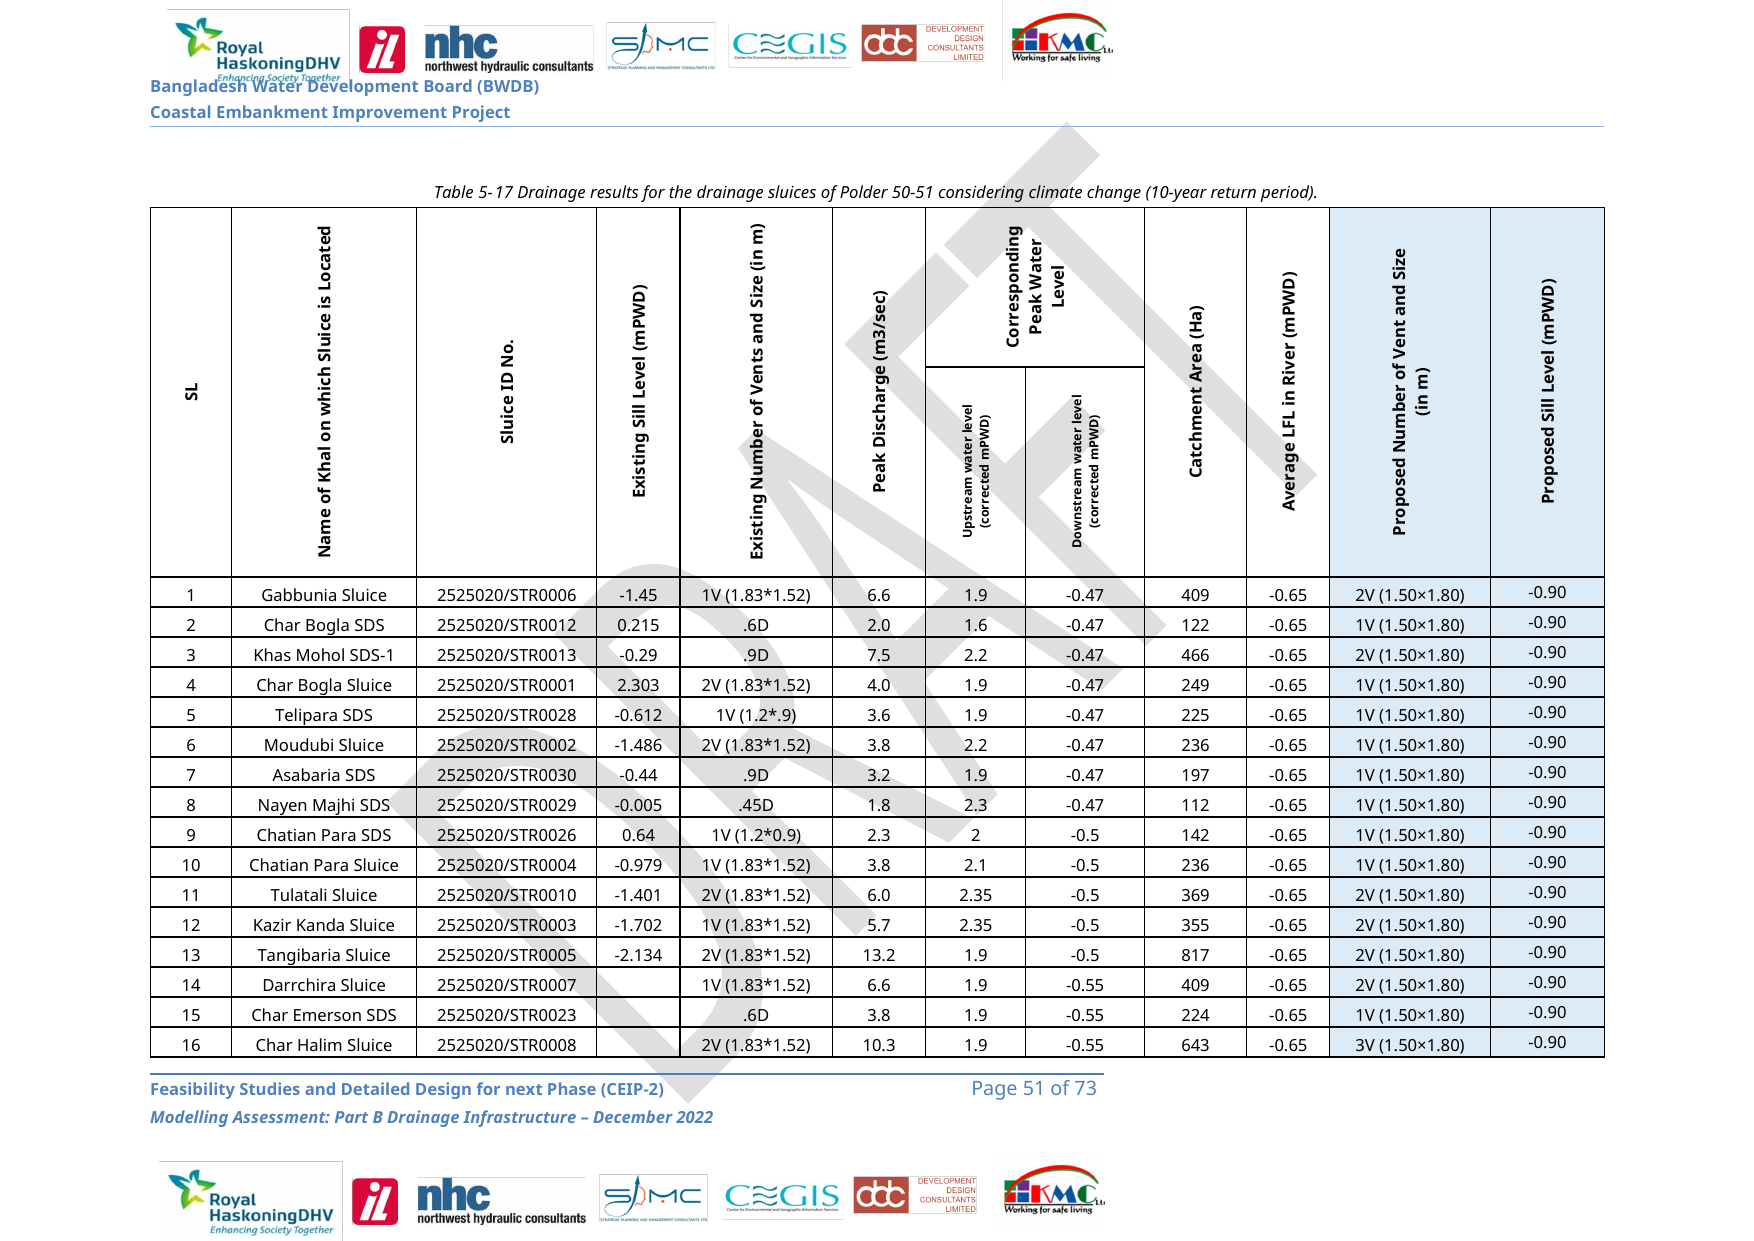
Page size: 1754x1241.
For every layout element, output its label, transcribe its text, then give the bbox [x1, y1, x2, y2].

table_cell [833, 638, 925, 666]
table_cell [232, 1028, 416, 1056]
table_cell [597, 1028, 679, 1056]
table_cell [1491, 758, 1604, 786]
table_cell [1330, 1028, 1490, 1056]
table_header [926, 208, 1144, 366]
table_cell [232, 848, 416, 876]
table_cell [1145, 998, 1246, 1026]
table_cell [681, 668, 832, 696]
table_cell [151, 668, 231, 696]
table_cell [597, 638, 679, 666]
picture [166, 0, 1114, 89]
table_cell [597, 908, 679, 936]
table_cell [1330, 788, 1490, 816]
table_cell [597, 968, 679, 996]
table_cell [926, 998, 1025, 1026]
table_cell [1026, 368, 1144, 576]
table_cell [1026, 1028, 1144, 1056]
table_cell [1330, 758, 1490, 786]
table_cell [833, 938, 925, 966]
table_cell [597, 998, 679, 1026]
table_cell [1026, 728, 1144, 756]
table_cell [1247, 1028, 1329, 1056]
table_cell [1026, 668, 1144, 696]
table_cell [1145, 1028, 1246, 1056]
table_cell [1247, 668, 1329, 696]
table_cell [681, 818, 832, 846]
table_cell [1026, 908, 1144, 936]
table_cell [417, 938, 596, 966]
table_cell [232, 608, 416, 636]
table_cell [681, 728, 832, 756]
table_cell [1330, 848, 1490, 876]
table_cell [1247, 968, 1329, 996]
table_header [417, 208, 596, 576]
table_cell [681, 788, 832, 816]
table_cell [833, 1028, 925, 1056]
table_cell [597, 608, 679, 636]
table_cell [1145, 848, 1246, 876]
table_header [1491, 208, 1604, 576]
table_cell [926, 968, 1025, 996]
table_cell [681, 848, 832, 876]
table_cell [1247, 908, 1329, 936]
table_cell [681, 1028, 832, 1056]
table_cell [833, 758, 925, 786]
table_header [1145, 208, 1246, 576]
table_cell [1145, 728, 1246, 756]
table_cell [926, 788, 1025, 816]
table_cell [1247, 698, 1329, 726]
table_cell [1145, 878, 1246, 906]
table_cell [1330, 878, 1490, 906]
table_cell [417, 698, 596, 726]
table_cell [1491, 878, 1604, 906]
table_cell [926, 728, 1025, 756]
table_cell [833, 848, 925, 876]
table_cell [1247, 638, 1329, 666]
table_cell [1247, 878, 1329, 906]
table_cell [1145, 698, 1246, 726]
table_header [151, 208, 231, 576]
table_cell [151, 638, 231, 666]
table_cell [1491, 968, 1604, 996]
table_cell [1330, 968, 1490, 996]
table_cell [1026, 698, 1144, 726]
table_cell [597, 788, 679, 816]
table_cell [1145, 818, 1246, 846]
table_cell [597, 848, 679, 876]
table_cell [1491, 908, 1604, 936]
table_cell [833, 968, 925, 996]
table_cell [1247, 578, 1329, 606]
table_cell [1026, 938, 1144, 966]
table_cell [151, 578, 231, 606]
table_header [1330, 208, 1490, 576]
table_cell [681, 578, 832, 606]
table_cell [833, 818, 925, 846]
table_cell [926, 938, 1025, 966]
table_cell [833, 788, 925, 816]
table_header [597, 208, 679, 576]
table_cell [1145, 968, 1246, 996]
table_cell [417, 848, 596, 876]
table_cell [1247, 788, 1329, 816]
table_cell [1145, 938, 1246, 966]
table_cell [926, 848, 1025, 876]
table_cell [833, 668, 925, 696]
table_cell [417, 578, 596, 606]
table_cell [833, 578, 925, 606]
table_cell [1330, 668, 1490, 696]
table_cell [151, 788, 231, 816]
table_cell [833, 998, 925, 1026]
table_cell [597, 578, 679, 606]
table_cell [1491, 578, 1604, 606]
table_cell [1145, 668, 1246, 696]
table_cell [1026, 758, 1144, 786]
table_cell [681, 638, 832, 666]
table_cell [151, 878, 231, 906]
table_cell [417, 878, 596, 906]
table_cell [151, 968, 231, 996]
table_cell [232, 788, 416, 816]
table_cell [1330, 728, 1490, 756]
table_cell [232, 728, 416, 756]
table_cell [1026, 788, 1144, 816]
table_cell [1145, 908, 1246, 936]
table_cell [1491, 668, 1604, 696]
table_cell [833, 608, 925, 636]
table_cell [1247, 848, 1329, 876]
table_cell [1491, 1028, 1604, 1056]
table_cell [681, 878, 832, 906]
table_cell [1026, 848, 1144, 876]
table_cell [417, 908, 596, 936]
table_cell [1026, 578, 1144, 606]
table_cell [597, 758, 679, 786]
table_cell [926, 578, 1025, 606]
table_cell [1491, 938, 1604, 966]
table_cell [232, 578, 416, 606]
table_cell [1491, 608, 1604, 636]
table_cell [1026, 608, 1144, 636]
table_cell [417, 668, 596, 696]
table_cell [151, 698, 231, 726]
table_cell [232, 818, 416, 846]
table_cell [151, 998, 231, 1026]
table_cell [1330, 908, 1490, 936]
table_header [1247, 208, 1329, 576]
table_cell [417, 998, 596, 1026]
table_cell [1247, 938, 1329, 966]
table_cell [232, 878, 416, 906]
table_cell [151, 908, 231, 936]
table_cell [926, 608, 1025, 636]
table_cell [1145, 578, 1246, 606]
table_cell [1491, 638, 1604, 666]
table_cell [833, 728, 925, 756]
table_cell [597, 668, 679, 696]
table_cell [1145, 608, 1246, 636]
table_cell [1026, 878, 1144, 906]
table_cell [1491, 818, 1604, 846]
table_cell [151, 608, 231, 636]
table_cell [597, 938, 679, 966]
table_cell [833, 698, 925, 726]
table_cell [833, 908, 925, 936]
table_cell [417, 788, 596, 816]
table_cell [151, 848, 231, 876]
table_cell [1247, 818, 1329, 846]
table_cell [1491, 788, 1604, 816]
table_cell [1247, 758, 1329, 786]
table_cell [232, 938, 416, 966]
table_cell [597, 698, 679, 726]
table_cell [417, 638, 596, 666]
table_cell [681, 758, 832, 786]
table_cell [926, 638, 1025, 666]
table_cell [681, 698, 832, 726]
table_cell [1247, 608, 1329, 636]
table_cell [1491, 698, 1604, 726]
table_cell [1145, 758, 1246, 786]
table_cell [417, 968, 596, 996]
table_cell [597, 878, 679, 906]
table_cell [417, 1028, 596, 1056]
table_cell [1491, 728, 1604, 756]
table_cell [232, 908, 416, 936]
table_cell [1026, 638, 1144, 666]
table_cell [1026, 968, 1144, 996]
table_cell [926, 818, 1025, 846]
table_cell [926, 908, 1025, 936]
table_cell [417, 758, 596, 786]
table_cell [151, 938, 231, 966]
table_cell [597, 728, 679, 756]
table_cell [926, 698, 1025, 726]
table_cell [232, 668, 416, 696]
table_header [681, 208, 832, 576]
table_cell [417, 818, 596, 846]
text Table 5-13 Drainage results for the drainage sluices of Polder 50-51 considering climate change (10-year return period). [150, 180, 1604, 203]
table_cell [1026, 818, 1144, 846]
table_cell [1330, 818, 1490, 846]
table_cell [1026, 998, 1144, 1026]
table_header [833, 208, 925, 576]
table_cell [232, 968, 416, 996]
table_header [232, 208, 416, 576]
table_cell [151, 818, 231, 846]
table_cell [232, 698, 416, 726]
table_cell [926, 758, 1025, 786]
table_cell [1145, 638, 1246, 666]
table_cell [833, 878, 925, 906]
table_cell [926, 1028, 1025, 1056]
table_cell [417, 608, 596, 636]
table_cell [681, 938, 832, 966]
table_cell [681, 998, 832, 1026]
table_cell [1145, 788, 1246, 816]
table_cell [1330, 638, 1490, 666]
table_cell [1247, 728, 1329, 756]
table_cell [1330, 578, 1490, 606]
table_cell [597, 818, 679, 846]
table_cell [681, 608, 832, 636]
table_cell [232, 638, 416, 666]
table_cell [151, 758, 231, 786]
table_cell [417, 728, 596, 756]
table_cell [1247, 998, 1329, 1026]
picture [159, 1152, 1106, 1241]
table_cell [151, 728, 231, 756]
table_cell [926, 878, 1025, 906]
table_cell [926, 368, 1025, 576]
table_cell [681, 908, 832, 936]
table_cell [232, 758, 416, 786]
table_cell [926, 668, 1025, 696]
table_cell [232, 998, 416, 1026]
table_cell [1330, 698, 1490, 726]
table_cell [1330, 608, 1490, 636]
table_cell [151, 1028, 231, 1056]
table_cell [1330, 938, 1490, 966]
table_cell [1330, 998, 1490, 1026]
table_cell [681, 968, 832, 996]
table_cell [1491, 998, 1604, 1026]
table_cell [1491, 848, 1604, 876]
